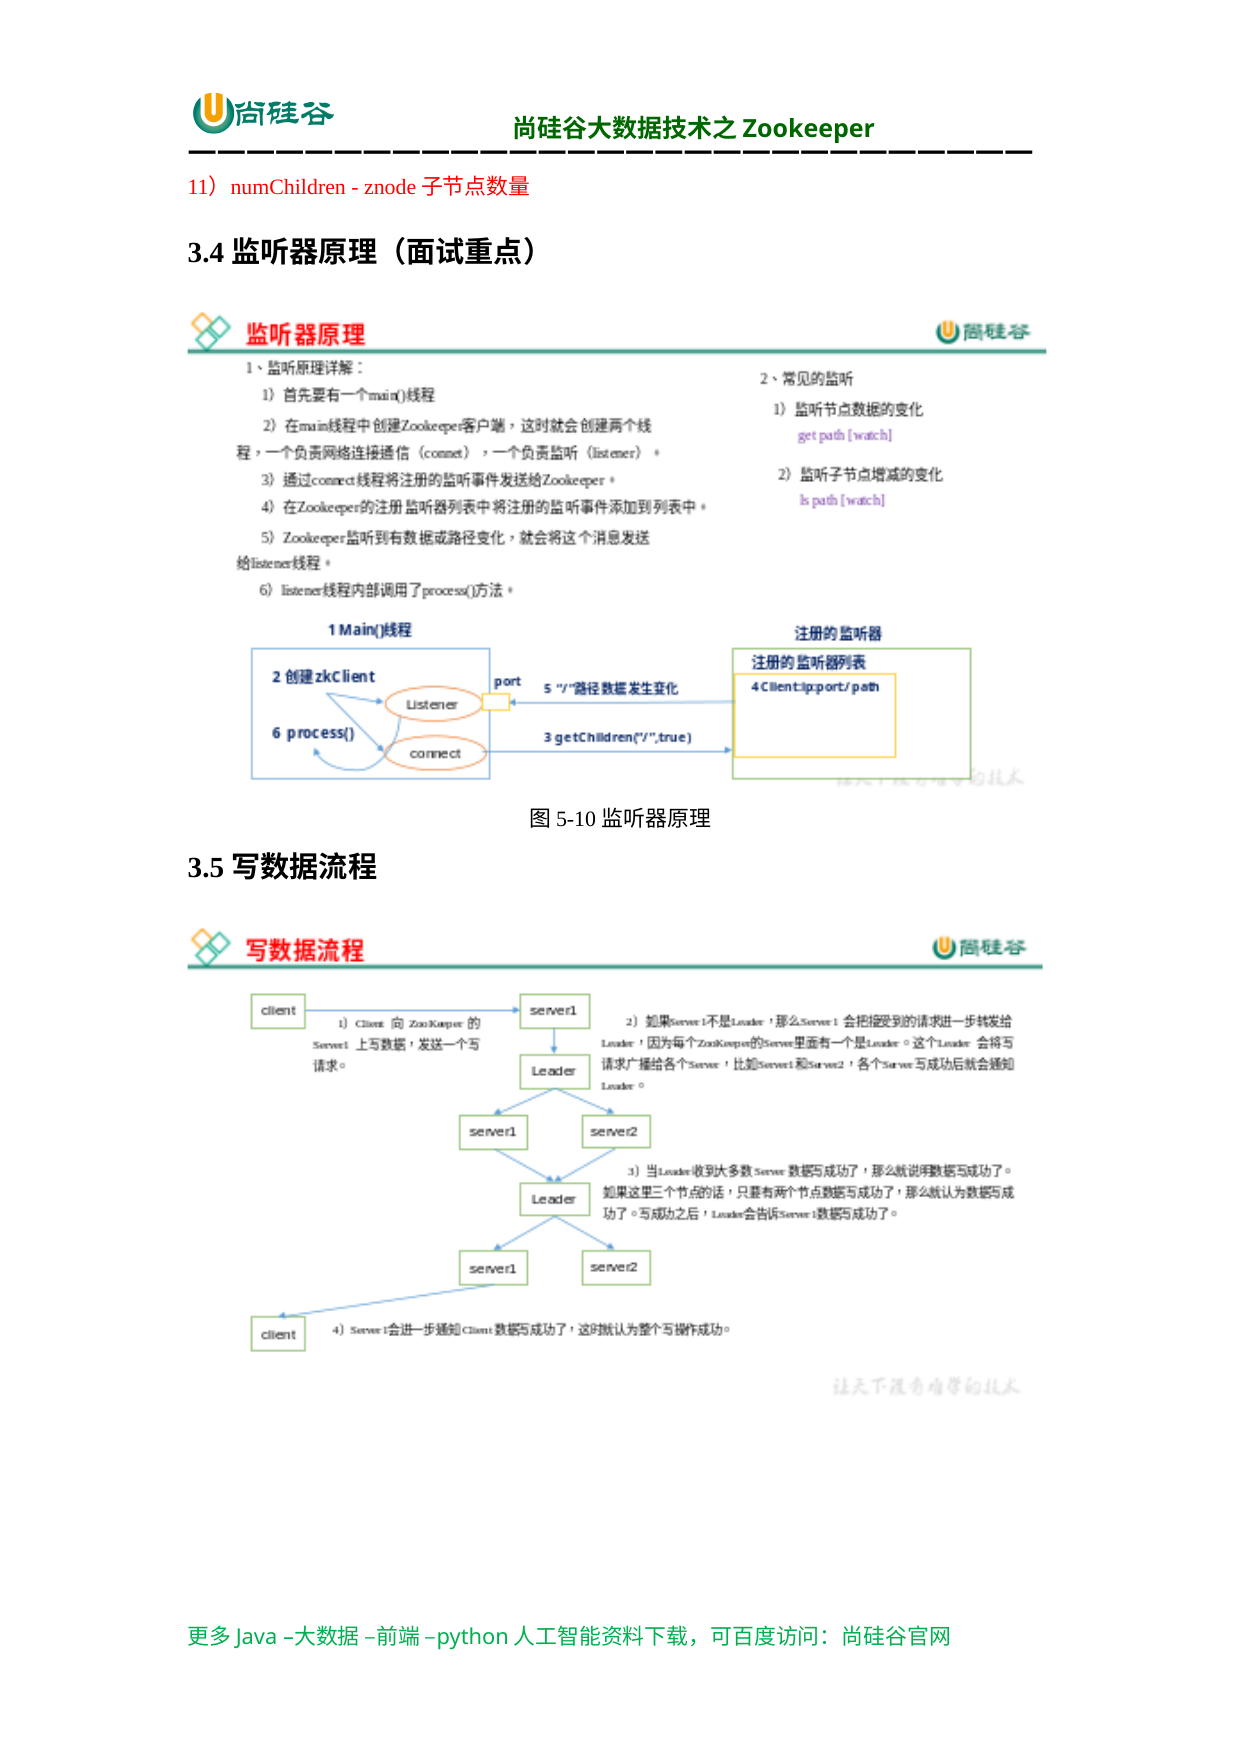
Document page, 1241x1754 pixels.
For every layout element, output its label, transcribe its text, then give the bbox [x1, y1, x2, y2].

text 11）numChildren - znode子节点数量 [187, 169, 1053, 201]
subtitle 3.4 监听器原理（面试重点） [187, 217, 1053, 282]
picture [187, 88, 338, 138]
subtitle 3.5 写数据流程 [187, 833, 1053, 898]
text 图5-10 监听器原理 [187, 800, 1053, 833]
